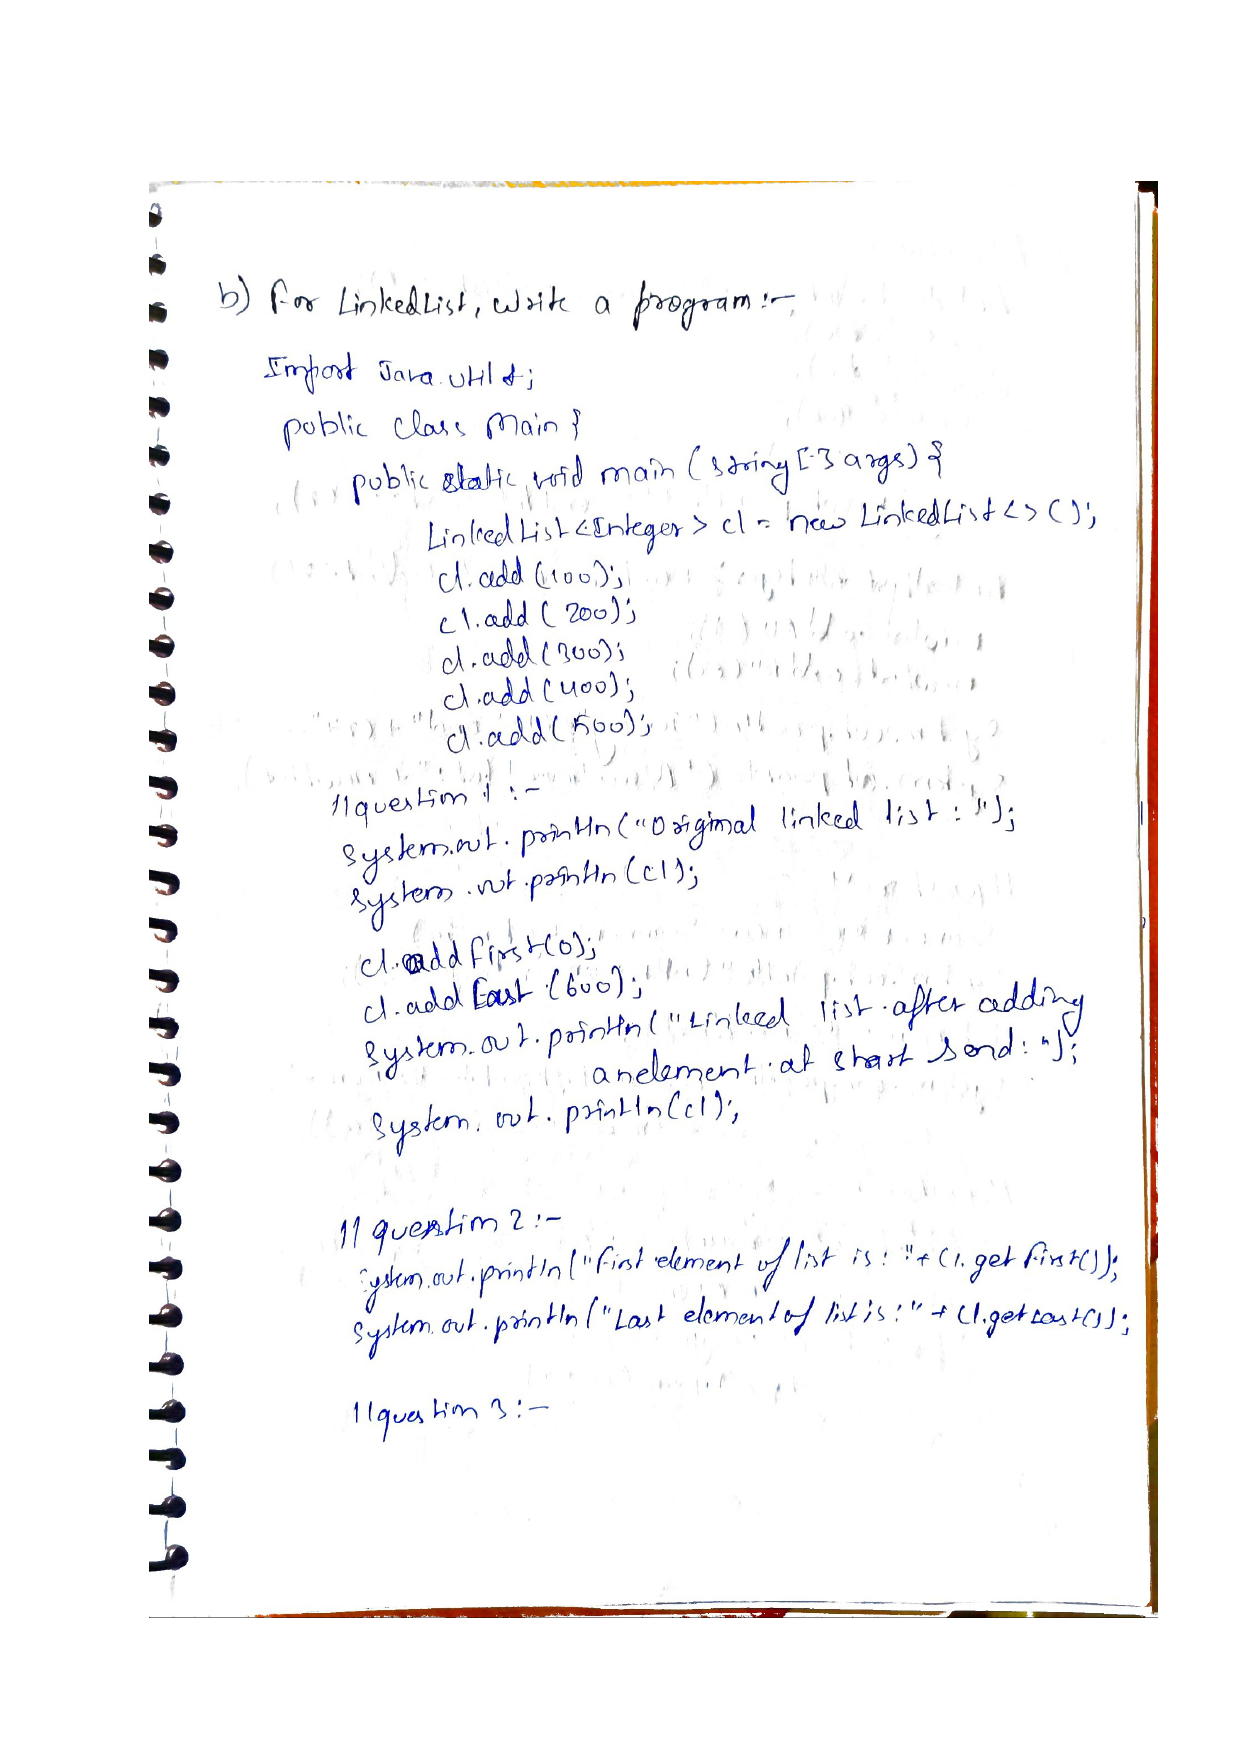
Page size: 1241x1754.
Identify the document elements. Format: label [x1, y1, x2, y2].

picture [149, 181, 1158, 1618]
